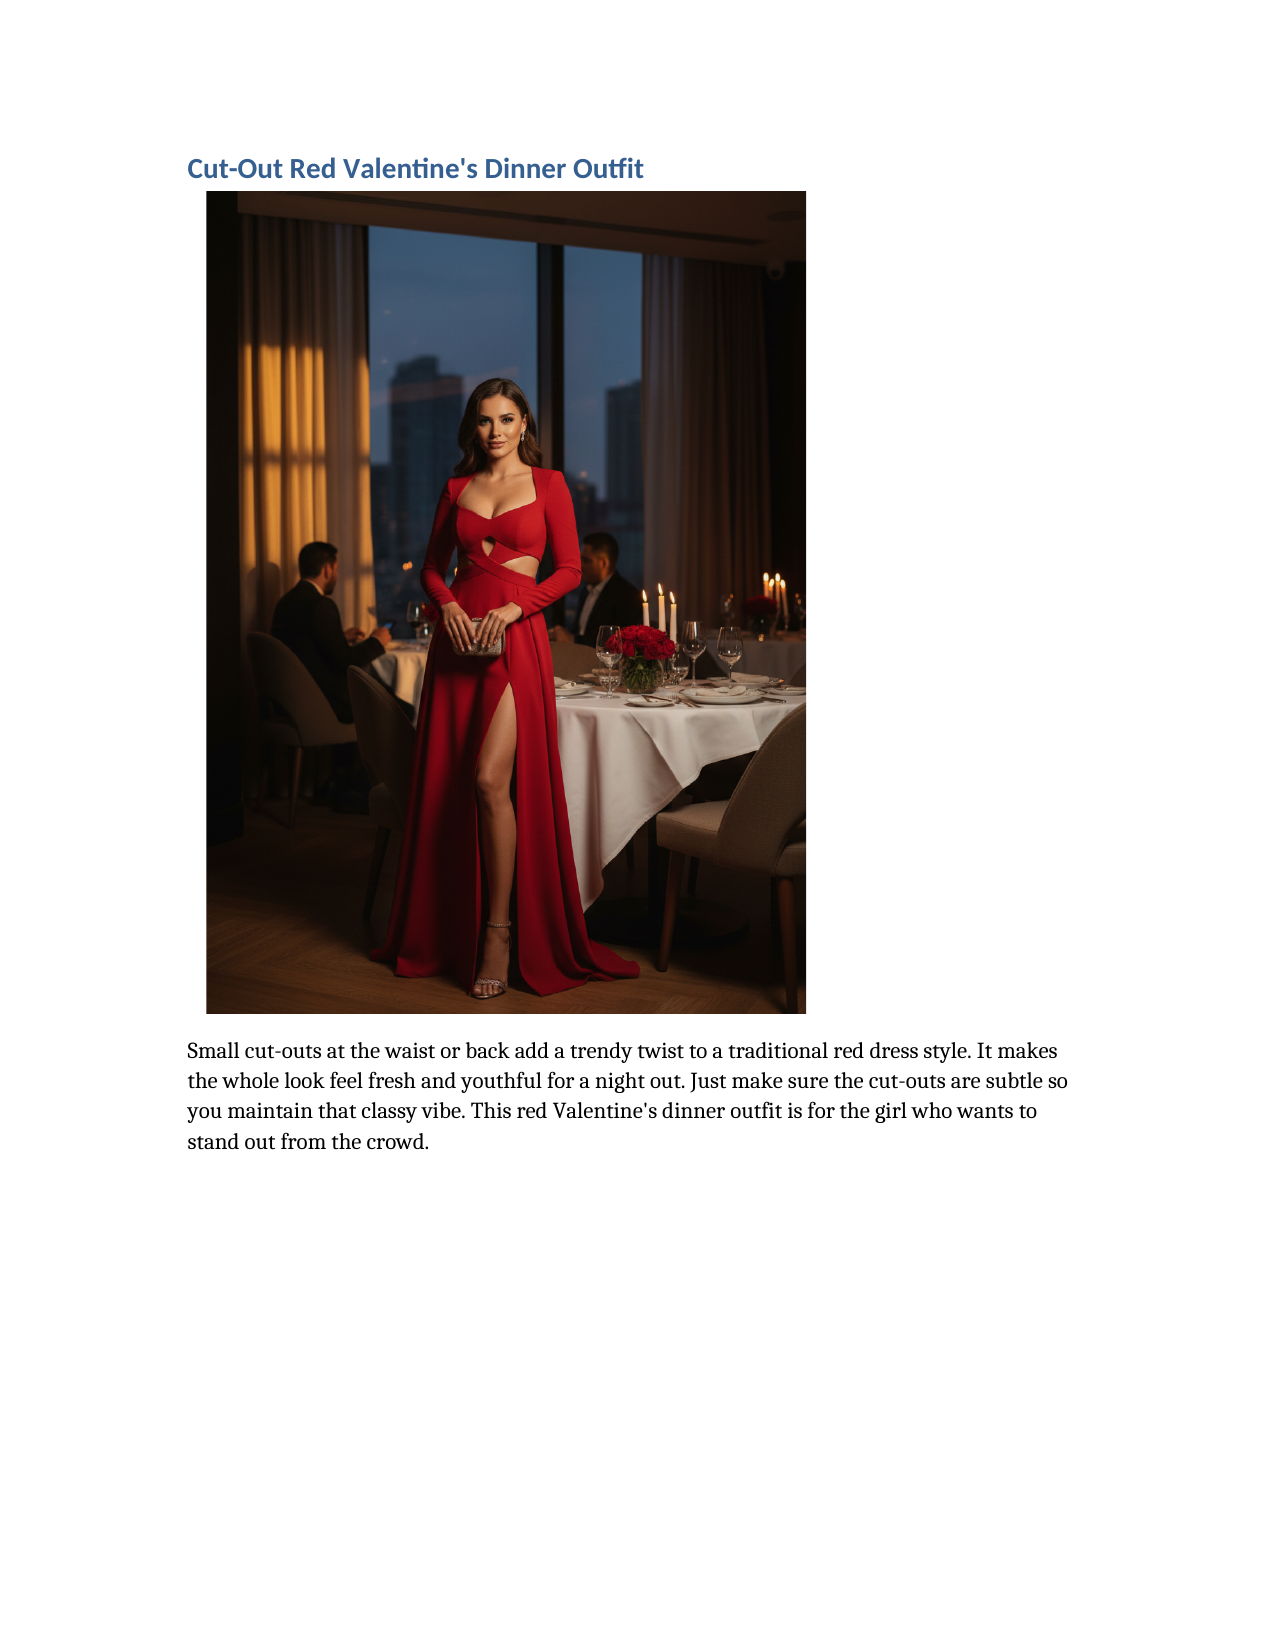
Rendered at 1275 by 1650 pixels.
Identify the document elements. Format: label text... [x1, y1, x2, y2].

subtitle Cut-Out Red Valentine's Dinner Outfit [187, 150, 1087, 186]
picture [206, 191, 807, 1014]
text Small cut-outs at the waist or back add a trendy twist to a traditional red dress style. It makes the whole look feel fresh and youthful for a night out. Just make sure the cut-outs are subtle so you maintain that classy vibe. This red Valentine's dinner outfit is for the girl who wants to stand out from the crowd. [187, 1038, 1087, 1155]
